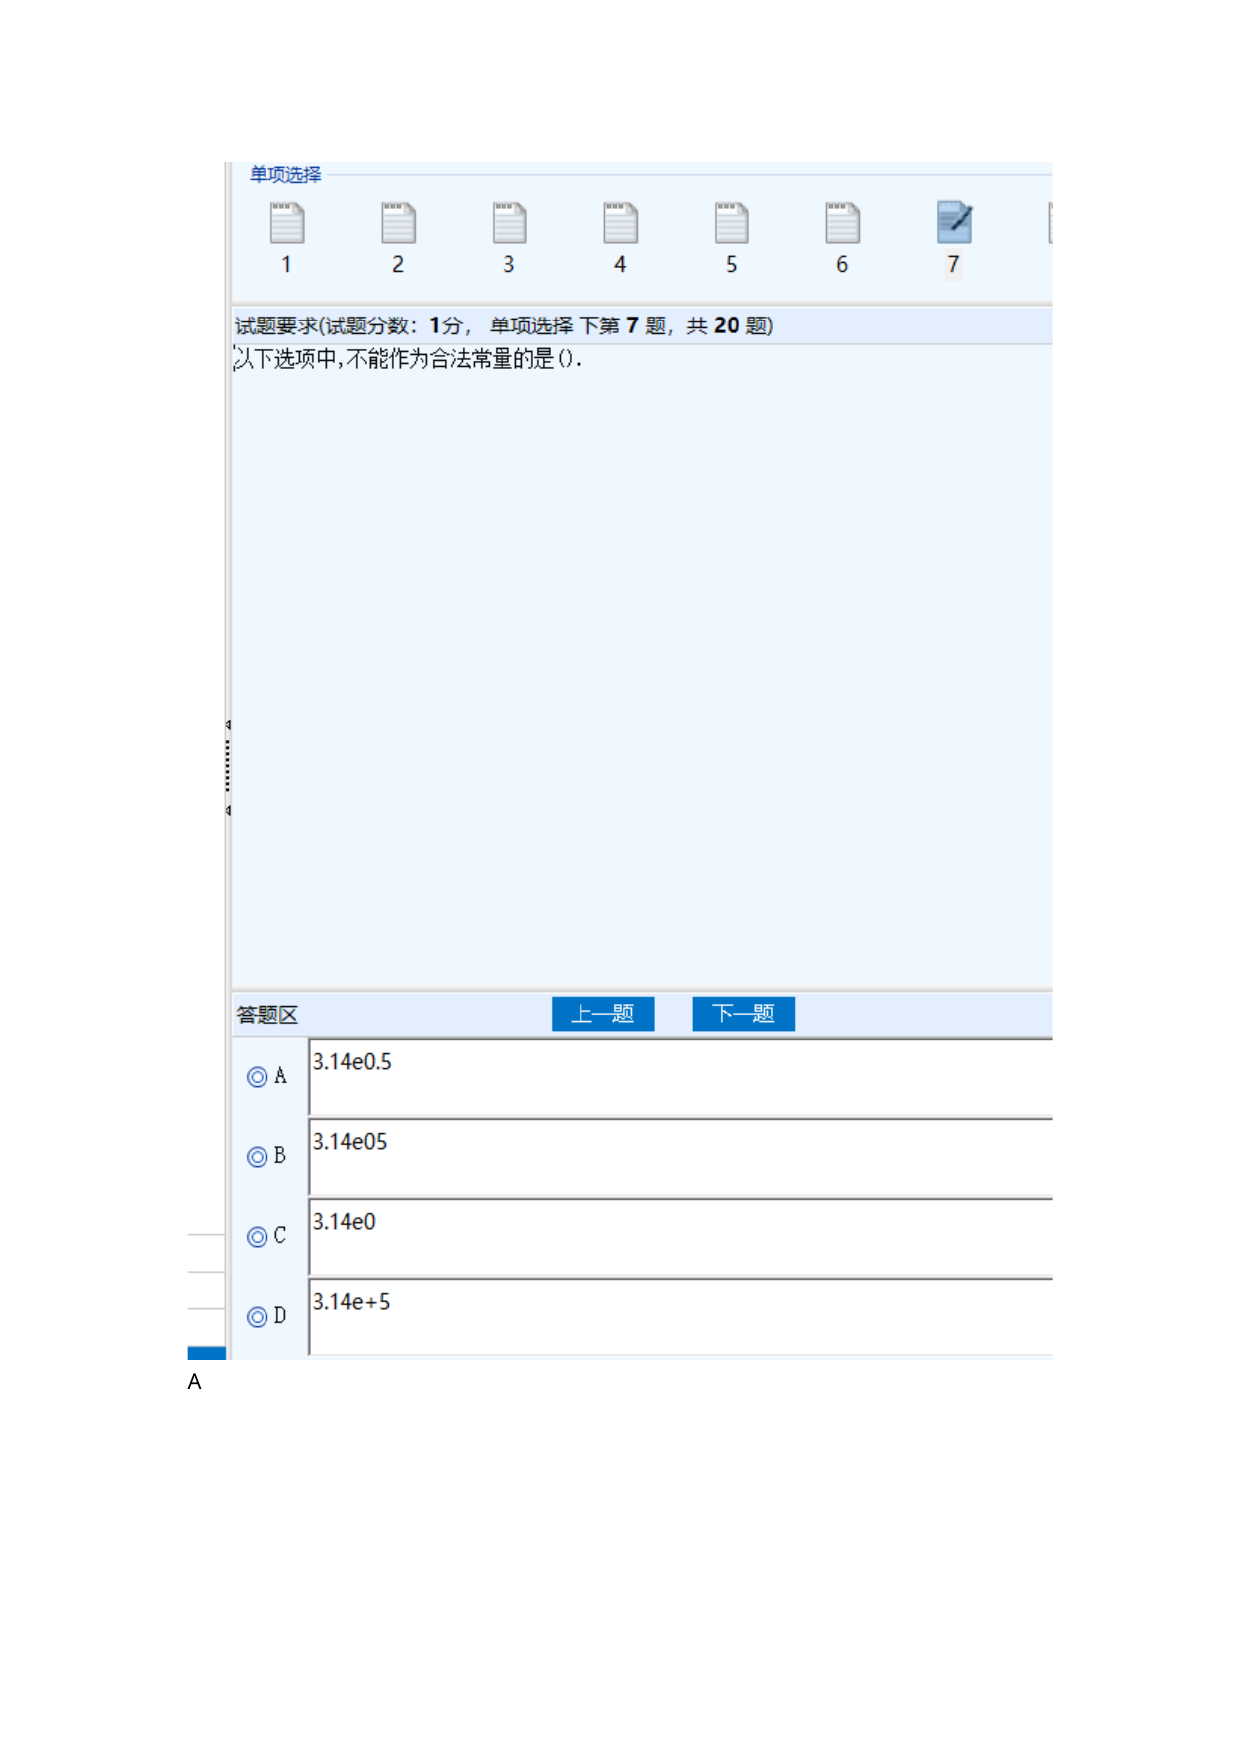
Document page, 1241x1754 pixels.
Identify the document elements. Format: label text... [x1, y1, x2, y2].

picture [187, 162, 1053, 1360]
text A [187, 1364, 1053, 1397]
